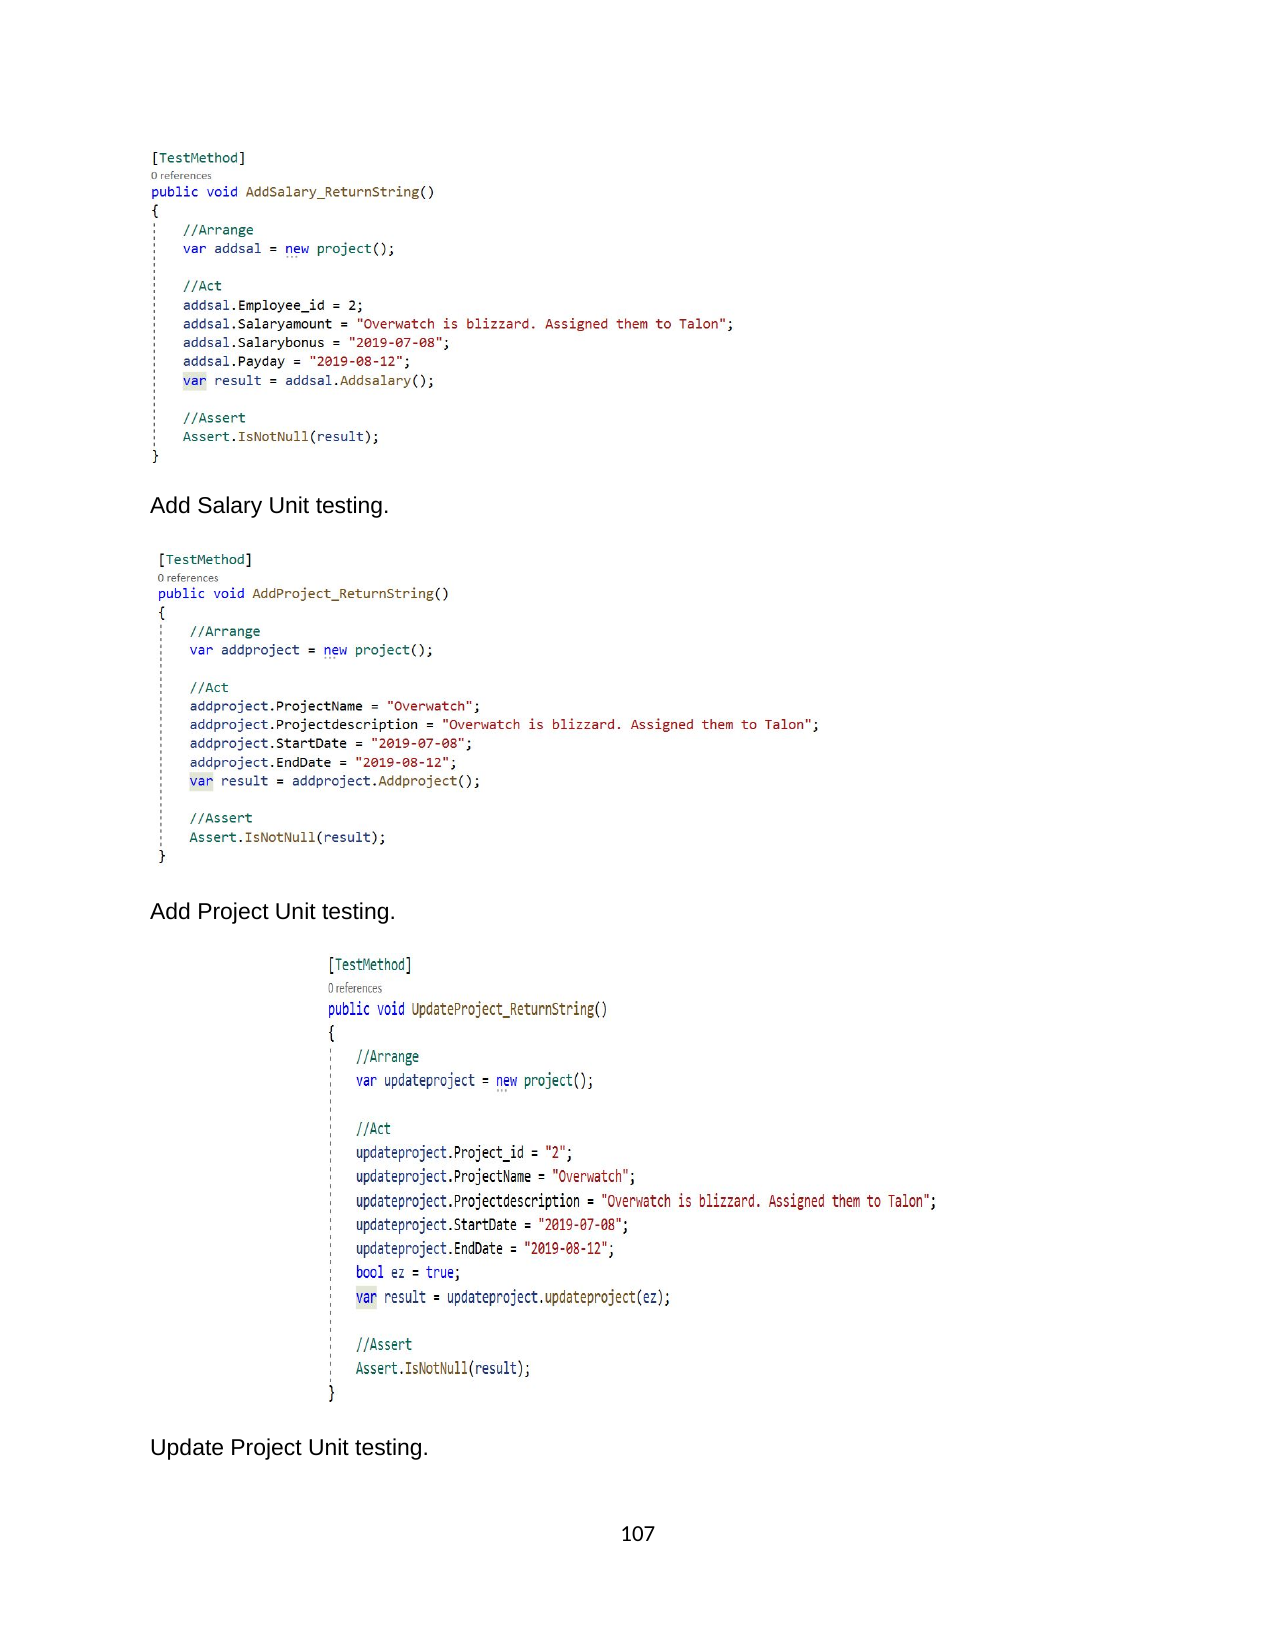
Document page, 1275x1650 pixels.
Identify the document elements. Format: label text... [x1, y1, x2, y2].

text Add Salary Unit testing. [150, 492, 1125, 519]
picture [150, 150, 736, 463]
text Add Project Unit testing. [150, 898, 1125, 924]
picture [328, 953, 937, 1405]
text Update Project Unit testing. [150, 1434, 1125, 1461]
picture [156, 548, 821, 868]
